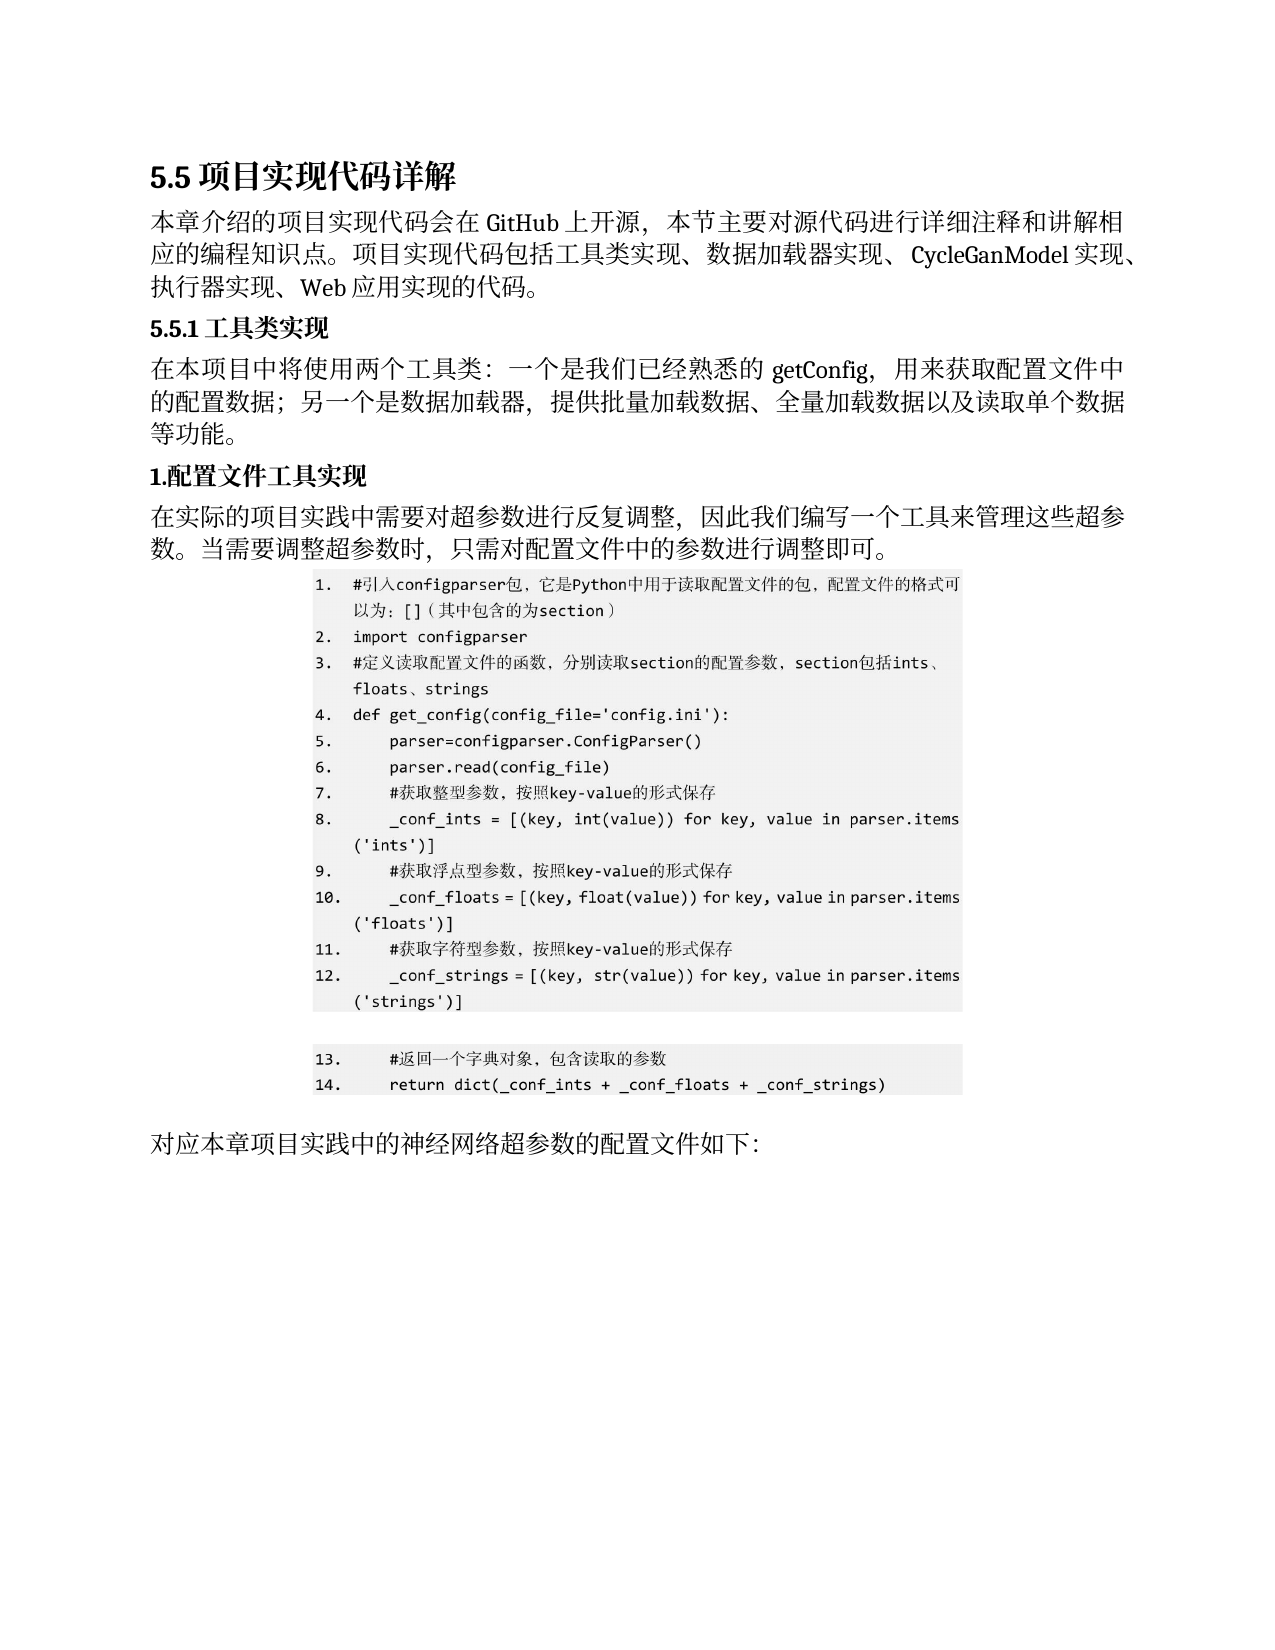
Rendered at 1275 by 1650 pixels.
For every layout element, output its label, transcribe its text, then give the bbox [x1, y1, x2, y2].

picture [312, 569, 963, 1012]
text 本章介绍的项目实现代码会在GitHub上开源，本节主要对源代码进行详细注释和讲解相应的编程知识点。项目实现代码包括工具类实现、数据加载器实现、CycleGanModel实现、执行器实现、Web应用实现的代码。 [150, 205, 1125, 303]
subtitle 5.5 项目实现代码详解 [150, 154, 1125, 196]
text 在本项目中将使用两个工具类：一个是我们已经熟悉的getConfig，用来获取配置文件中的配置数据；另一个是数据加载器，提供批量加载数据、全量加载数据以及读取单个数据等功能。 [150, 353, 1125, 450]
text 在实际的项目实践中需要对超参数进行反复调整，因此我们编写一个工具来管理这些超参数。当需要调整超参数时，只需对配置文件中的参数进行调整即可。 [150, 500, 1125, 565]
picture [312, 1044, 963, 1095]
subtitle 5.5.1 工具类实现 [150, 311, 1125, 344]
text 对应本章项目实践中的神经网络超参数的配置文件如下： [150, 1127, 1125, 1160]
text 1.配置文件工具实现 [150, 459, 1125, 491]
